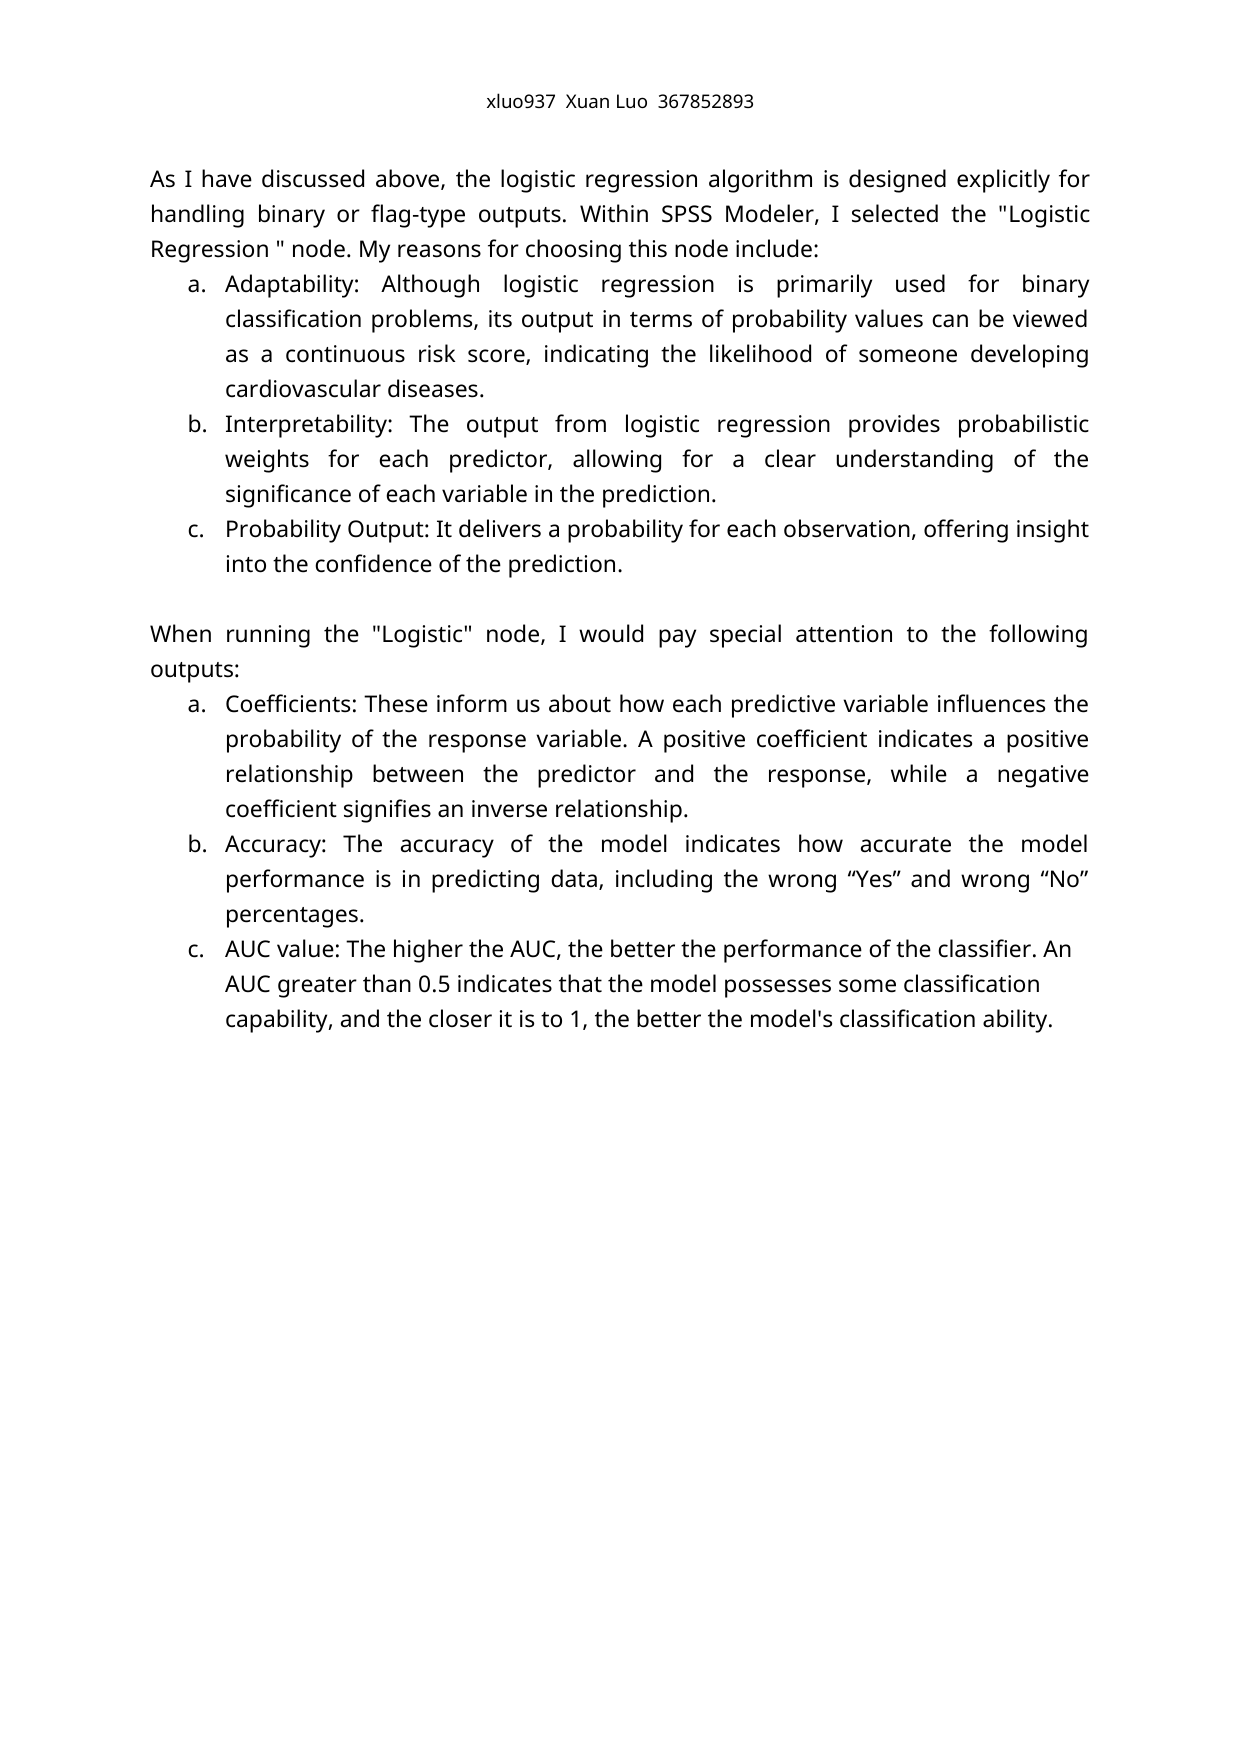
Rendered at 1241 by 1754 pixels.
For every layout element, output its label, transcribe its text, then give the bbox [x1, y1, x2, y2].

list AUC value: The higher the AUC, the better the performance of the classifier. An AUC greater than 0.5 indicates that the model possesses some classification capability, and the closer it is to 1, the better the model's classification ability. [187, 932, 1090, 1034]
list Coefficients: These inform us about how each predictive variable influences the probability of the response variable. A positive coefficient indicates a positive relationship between the predictor and the response, while a negative coefficient signifies an inverse relationship. [187, 687, 1090, 824]
list Probability Output: It delivers a probability for each observation, offering insight into the confidence of the prediction. [187, 512, 1090, 579]
list Interpretability: The output from logistic regression provides probabilistic weights for each predictor, allowing for a clear understanding of the significance of each variable in the prediction. [187, 407, 1090, 509]
text When running the "Logistic" node, I would pay special attention to the following outputs: [150, 617, 1090, 684]
list Adaptability: Although logistic regression is primarily used for binary classification problems, its output in terms of probability values can be viewed as a continuous risk score, indicating the likelihood of someone developing cardiovascular diseases. [187, 267, 1090, 404]
text As I have discussed above, the logistic regression algorithm is designed explicitly for handling binary or flag-type outputs. Within SPSS Modeler, I selected the "Logistic Regression " node. My reasons for choosing this node include: [150, 162, 1090, 264]
list Accuracy: The accuracy of the model indicates how accurate the model performance is in predicting data, including the wrong “Yes” and wrong “No” percentages. [187, 827, 1090, 929]
